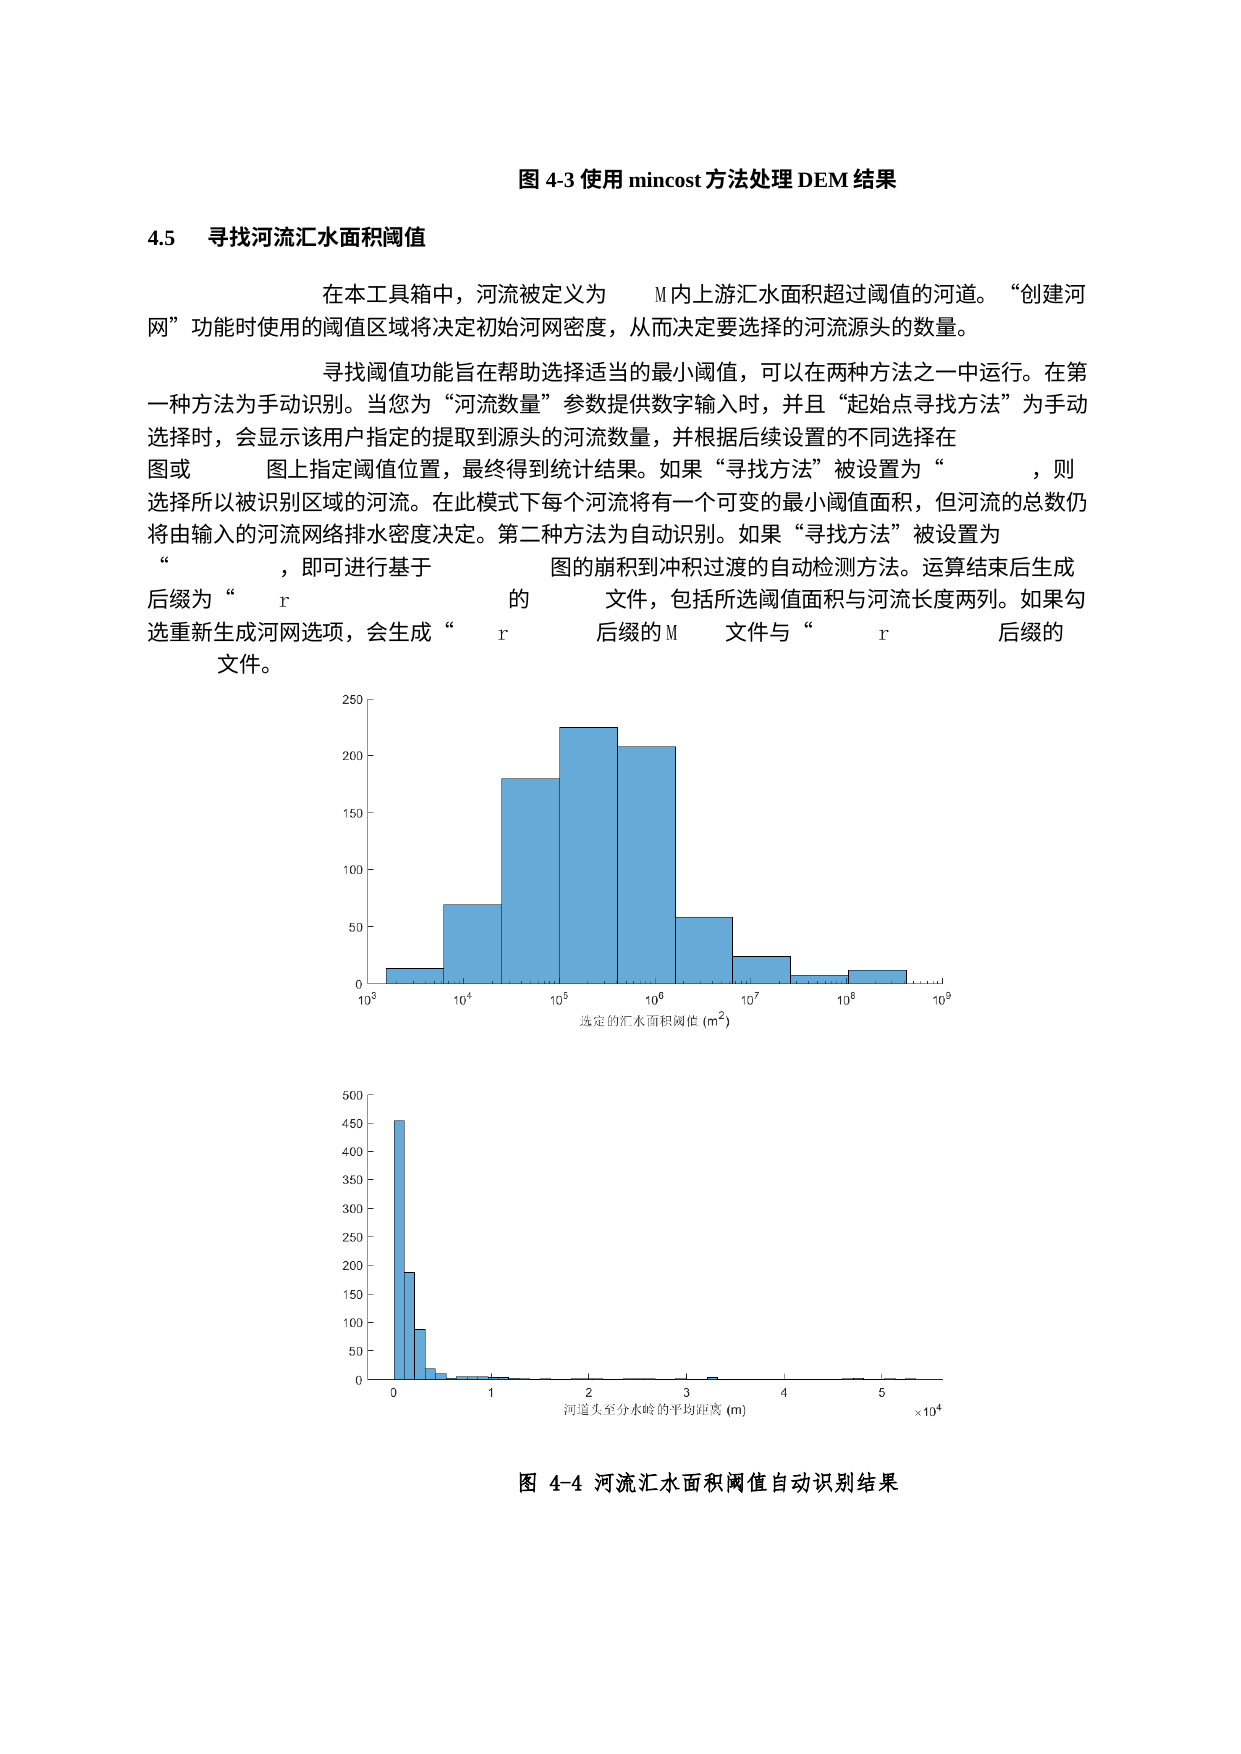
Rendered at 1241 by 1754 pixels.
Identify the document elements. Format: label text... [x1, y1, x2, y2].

subtitle 寻找河流汇水面积阈值 [148, 219, 1093, 252]
text 图 4-4 河流汇水面积阈值自动识别结果 [148, 1464, 1093, 1497]
text 寻找阈值功能旨在帮助选择适当的最小阈值，可以在两种方法之一中运行。在第一种方法为手动识别。当您为“河流数量”参数提供数字输入时，并且“起始点寻找方法”为手动选择时，会显示该用户指定的提取到源头的河流数量，并根据后续设置的不同选择在chi-z图或S-A图上指定阈值位置，最终得到统计结果。如果“寻找方法”被设置为“all”，则选择所以被识别区域的河流。在此模式下每个河流将有一个可变的最小阈值面积，但河流的总数仍将由输入的河流网络排水密度决定。第二种方法为自动识别。如果“寻找方法”被设置为“auto”，即可进行基于chi-Z图的崩积到冲积过渡的自动检测方法。运算结束后生成后缀为“thresh_table”的txt文件，包括所选阈值面积与河流长度两列。如果勾选重新生成河网选项，会生成“thresh”后缀的MAT文件与“_streams”后缀的shp文件。 [148, 354, 1093, 679]
text 图 4-3 使用mincost方法处理DEM结果 [148, 162, 1093, 194]
text 在本工具箱中，河流被定义为DEM内上游汇水面积超过阈值的河道。“创建河网”功能时使用的阈值区域将决定初始河网密度，从而决定要选择的河流源头的数量。 [148, 277, 1093, 342]
picture [335, 692, 955, 1423]
